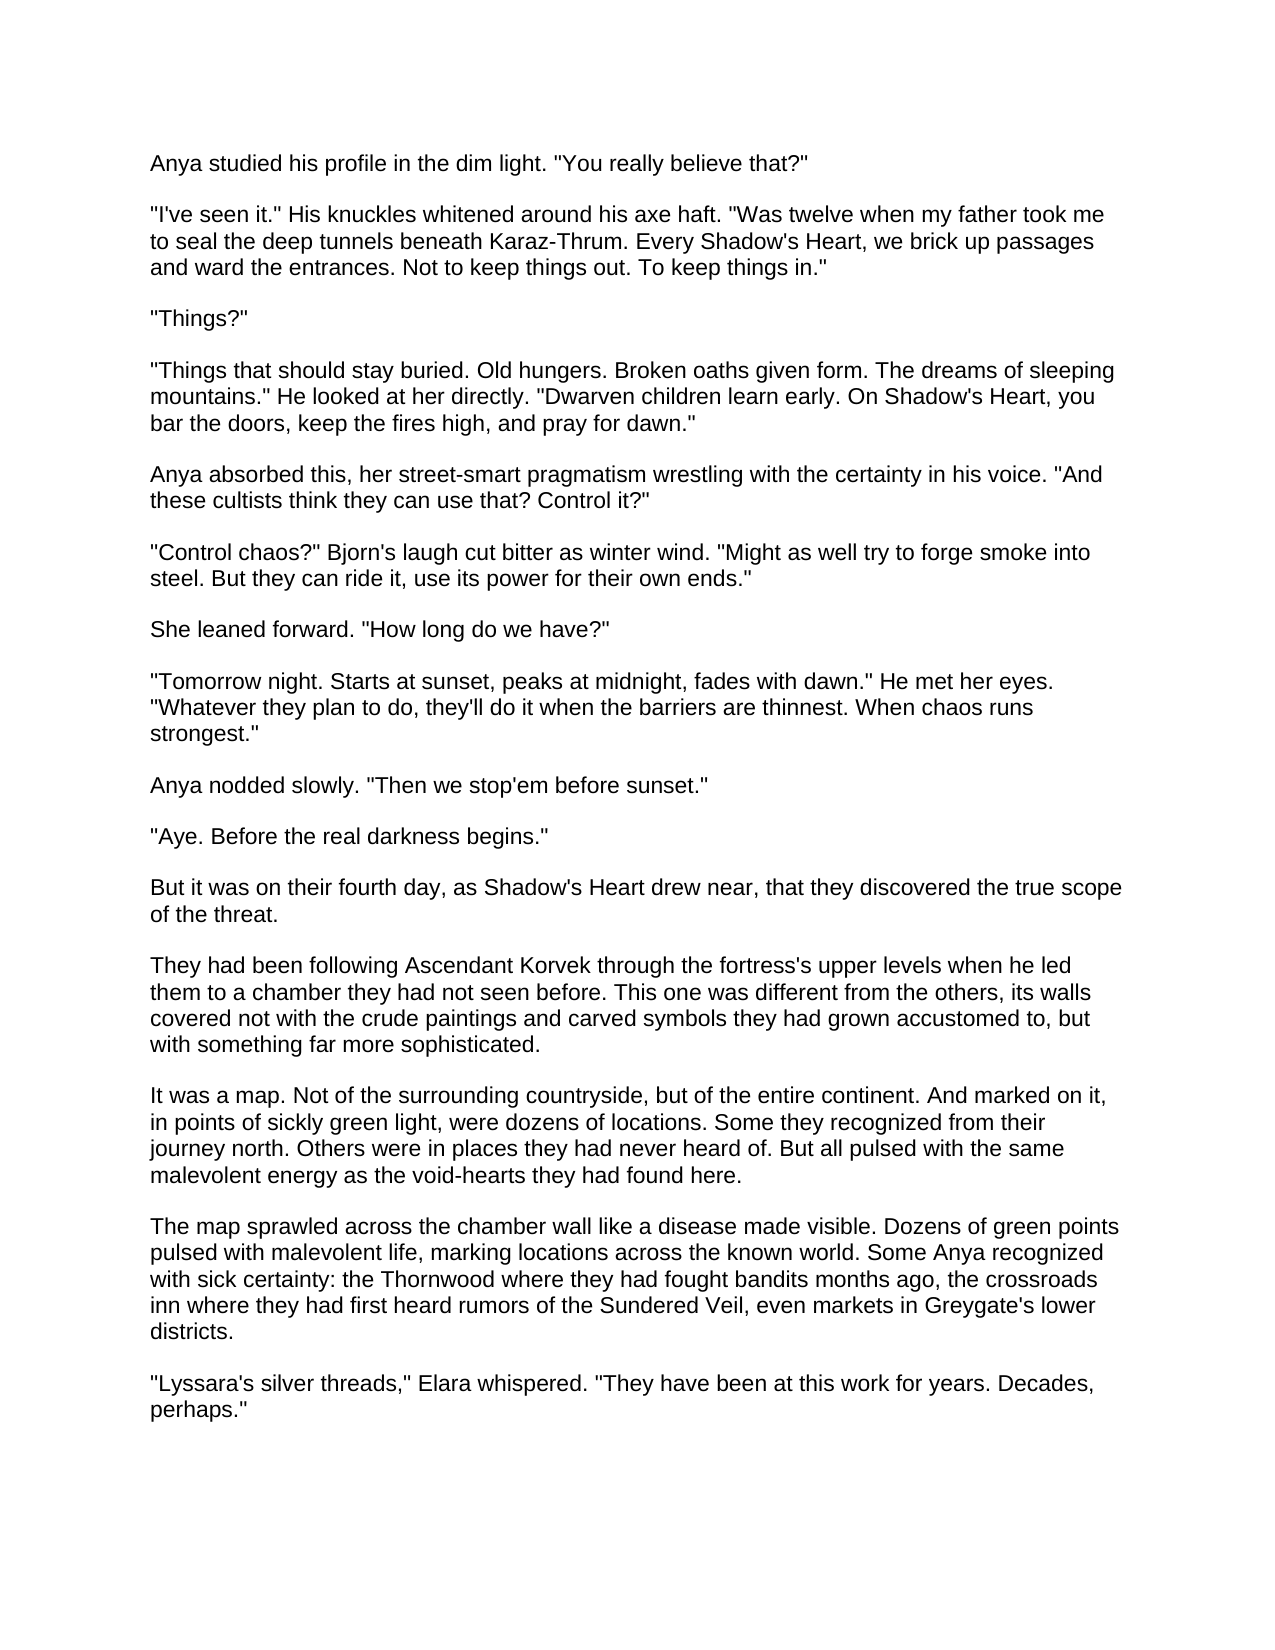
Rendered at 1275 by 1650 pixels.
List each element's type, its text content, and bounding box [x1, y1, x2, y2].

text "Things that should stay buried. Old hungers. Broken oaths given form. The dreams of sleeping mountains." He looked at her directly. "Dwarven children learn early. On Shadow's Heart, you bar the doors, keep the fires high, and pray for dawn." [150, 357, 1125, 436]
text They had been following Ascendant Korvek through the fortress's upper levels when he led them to a chamber they had not seen before. This one was different from the others, its walls covered not with the crude paintings and carved symbols they had grown accustomed to, but with something far more sophisticated. [150, 952, 1125, 1057]
text "I've seen it." His knuckles whitened around his axe haft. "Was twelve when my father took me to seal the deep tunnels beneath Karaz-Thrum. Every Shadow's Heart, we brick up passages and ward the entrances. Not to keep things out. To keep things in." [150, 201, 1125, 280]
text But it was on their fourth day, as Shadow's Heart drew near, that they discovered the true scope of the threat. [150, 874, 1125, 927]
text It was a map. Not of the surrounding countryside, but of the entire continent. And marked on it, in points of sickly green light, were dozens of locations. Some they recognized from their journey north. Others were in places they had never heard of. But all pulsed with the same malevolent energy as the void-hearts they had found here. [150, 1082, 1125, 1188]
text Anya absorbed this, her street-smart pragmatism wrestling with the certainty in his voice. "And these cultists think they can use that? Control it?" [150, 461, 1125, 513]
text Anya studied his profile in the dim light. "You really believe that?" [150, 150, 1125, 176]
text "Aye. Before the real darkness begins." [150, 823, 1125, 849]
text She leaned forward. "How long do we have?" [150, 616, 1125, 643]
text "Tomorrow night. Starts at sunset, peaks at midnight, fades with dawn." He met her eyes. "Whatever they plan to do, they'll do it when the barriers are thinnest. When chaos runs strongest." [150, 668, 1125, 747]
text The map sprawled across the chamber wall like a disease made visible. Dozens of green points pulsed with malevolent life, marking locations across the known world. Some Anya recognized with sick certainty: the Thornwood where they had fought bandits months ago, the crossroads inn where they had first heard rumors of the Sundered Veil, even markets in Greygate's lower districts. [150, 1213, 1125, 1345]
text "Control chaos?" Bjorn's laugh cut bitter as winter wind. "Might as well try to forge smoke into steel. But they can ride it, use its power for their own ends." [150, 538, 1125, 591]
text Anya nodded slowly. "Then we stop'em before sunset." [150, 772, 1125, 798]
text "Things?" [150, 305, 1125, 332]
text "Lyssara's silver threads," Elara whispered. "They have been at this work for years. Decades, perhaps." [150, 1370, 1125, 1422]
